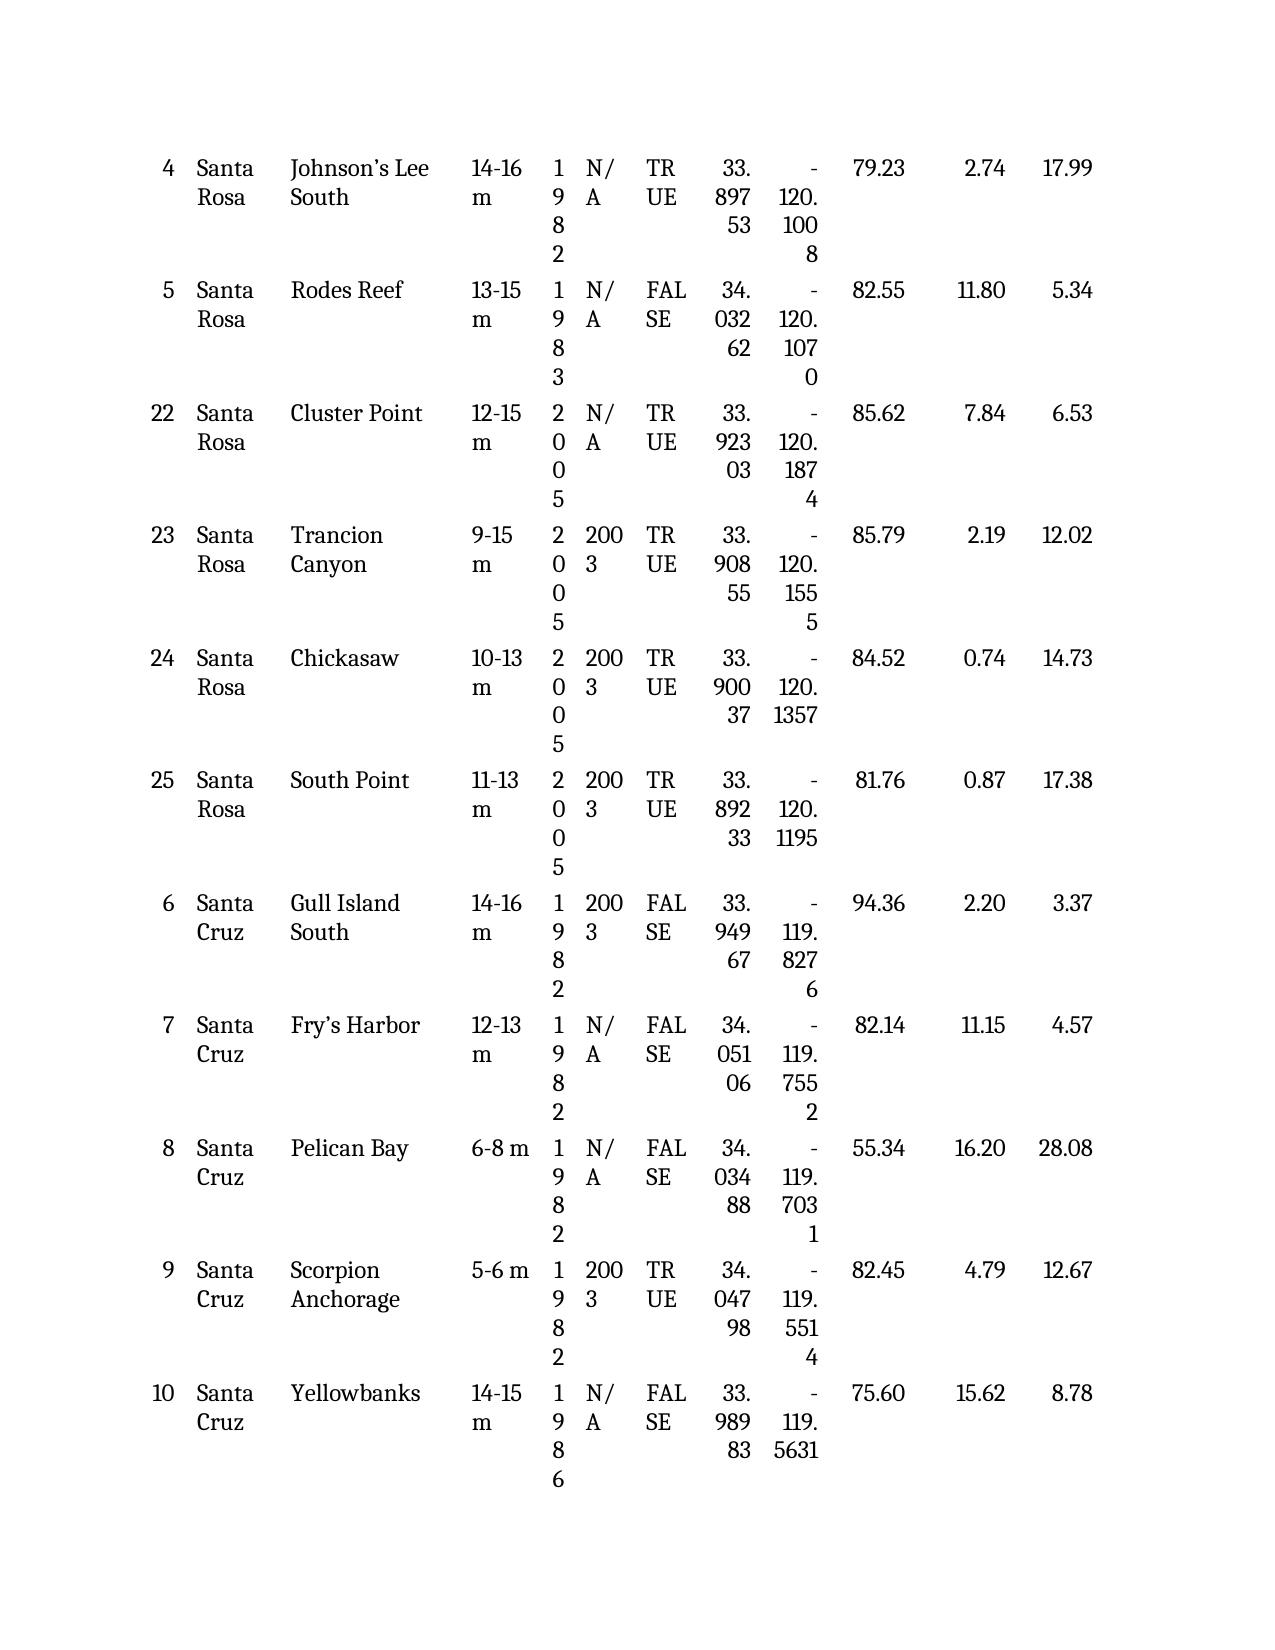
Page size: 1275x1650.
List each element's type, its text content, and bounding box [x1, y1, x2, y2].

table_cell 23 [139, 518, 186, 640]
table_cell 12-13 m [460, 1008, 541, 1130]
table_cell Santa Rosa [186, 640, 279, 762]
table_cell N/A [574, 395, 635, 517]
table_cell 2.74 [916, 150, 1017, 272]
table_cell 82.45 [829, 1253, 916, 1375]
table_cell 28.08 [1017, 1130, 1104, 1252]
table_cell 9 [139, 1253, 186, 1375]
table_cell Cluster Point [279, 395, 460, 517]
table_cell Pelican Bay [279, 1130, 460, 1252]
table_cell 2005 [541, 518, 574, 640]
table_cell 15.62 [916, 1375, 1017, 1497]
table_cell Santa Rosa [186, 150, 279, 272]
table_cell Santa Rosa [186, 273, 279, 395]
table_cell 1982 [541, 1253, 574, 1375]
table_cell 1982 [541, 1130, 574, 1252]
table_cell -120.1008 [762, 150, 829, 272]
table_cell -120.1357 [762, 640, 829, 762]
table_cell 6.53 [1017, 395, 1104, 517]
table_cell Santa Cruz [186, 1253, 279, 1375]
table_cell 2005 [541, 395, 574, 517]
table_cell Santa Cruz [186, 1130, 279, 1252]
table_cell Johnson’s Lee South [279, 150, 460, 272]
table_cell Gull Island South [279, 885, 460, 1007]
table_cell -119.7552 [762, 1008, 829, 1130]
table_cell 10 [139, 1375, 186, 1497]
table_cell 25 [139, 763, 186, 885]
table_cell FALSE [635, 273, 702, 395]
table_cell 81.76 [829, 763, 916, 885]
table_cell Santa Rosa [186, 763, 279, 885]
table_cell 2003 [574, 1253, 635, 1375]
table_cell 33.90855 [702, 518, 762, 640]
table_cell FALSE [635, 1375, 702, 1497]
table_cell N/A [574, 1375, 635, 1497]
table_cell 2003 [574, 518, 635, 640]
table_cell 1982 [541, 150, 574, 272]
table_cell 24 [139, 640, 186, 762]
table_cell FALSE [635, 885, 702, 1007]
table_cell 2.19 [916, 518, 1017, 640]
table_cell 1986 [541, 1375, 574, 1497]
table_cell 33.90037 [702, 640, 762, 762]
table_cell 2003 [574, 763, 635, 885]
table_cell 4.57 [1017, 1008, 1104, 1130]
table_cell 14.73 [1017, 640, 1104, 762]
table_cell -119.5631 [762, 1375, 829, 1497]
table_cell 82.14 [829, 1008, 916, 1130]
table_cell FALSE [635, 1008, 702, 1130]
table_cell 13-15 m [460, 273, 541, 395]
table_cell 2005 [541, 640, 574, 762]
table_cell 17.99 [1017, 150, 1104, 272]
table_cell 8 [139, 1130, 186, 1252]
table_cell Fry’s Harbor [279, 1008, 460, 1130]
table_cell 6-8 m [460, 1130, 541, 1252]
table_cell 2.20 [916, 885, 1017, 1007]
table_cell 33.98983 [702, 1375, 762, 1497]
table_cell 9-15 m [460, 518, 541, 640]
table_cell Yellowbanks [279, 1375, 460, 1497]
table_cell Scorpion Anchorage [279, 1253, 460, 1375]
table_cell 12.02 [1017, 518, 1104, 640]
table_cell Santa Cruz [186, 885, 279, 1007]
table_cell 5.34 [1017, 273, 1104, 395]
table_cell 33.89233 [702, 763, 762, 885]
table_cell 14-16 m [460, 150, 541, 272]
table_cell 75.60 [829, 1375, 916, 1497]
table_cell 11.15 [916, 1008, 1017, 1130]
table_cell TRUE [635, 763, 702, 885]
table_cell Santa Cruz [186, 1008, 279, 1130]
table_cell 14-16 m [460, 885, 541, 1007]
table_cell FALSE [635, 1130, 702, 1252]
table_cell Santa Rosa [186, 518, 279, 640]
table_cell 34.03262 [702, 273, 762, 395]
table_cell 12.67 [1017, 1253, 1104, 1375]
table_cell 0.74 [916, 640, 1017, 762]
table_cell 34.04798 [702, 1253, 762, 1375]
table_cell 7 [139, 1008, 186, 1130]
table_cell 85.62 [829, 395, 916, 517]
table_cell 94.36 [829, 885, 916, 1007]
table_cell 14-15 m [460, 1375, 541, 1497]
table_cell 79.23 [829, 150, 916, 272]
table_cell 12-15 m [460, 395, 541, 517]
table_cell 82.55 [829, 273, 916, 395]
table_cell 85.79 [829, 518, 916, 640]
table_cell South Point [279, 763, 460, 885]
table_cell 33.89753 [702, 150, 762, 272]
table_cell -120.1195 [762, 763, 829, 885]
table_cell -119.5514 [762, 1253, 829, 1375]
table_cell 1983 [541, 273, 574, 395]
table_cell 33.92303 [702, 395, 762, 517]
table_cell 10-13 m [460, 640, 541, 762]
table_cell 8.78 [1017, 1375, 1104, 1497]
table_cell 0.87 [916, 763, 1017, 885]
table_cell 33.94967 [702, 885, 762, 1007]
table_cell 4 [139, 150, 186, 272]
table_cell -119.8276 [762, 885, 829, 1007]
table_cell 1982 [541, 1008, 574, 1130]
table_cell Chickasaw [279, 640, 460, 762]
table_cell 1982 [541, 885, 574, 1007]
table_cell 55.34 [829, 1130, 916, 1252]
table_cell TRUE [635, 150, 702, 272]
table_cell Trancion Canyon [279, 518, 460, 640]
table_cell 2003 [574, 640, 635, 762]
table_cell 3.37 [1017, 885, 1104, 1007]
table_cell N/A [574, 1130, 635, 1252]
table_cell 2003 [574, 885, 635, 1007]
table_cell 7.84 [916, 395, 1017, 517]
table_cell TRUE [635, 1253, 702, 1375]
table_cell TRUE [635, 395, 702, 517]
table_cell 34.05106 [702, 1008, 762, 1130]
table_cell -120.1874 [762, 395, 829, 517]
table_cell 11-13 m [460, 763, 541, 885]
table_cell N/A [574, 150, 635, 272]
table_cell 22 [139, 395, 186, 517]
table_cell -119.7031 [762, 1130, 829, 1252]
table_cell 84.52 [829, 640, 916, 762]
table_cell N/A [574, 273, 635, 395]
table_cell 11.80 [916, 273, 1017, 395]
table_cell 6 [139, 885, 186, 1007]
table_cell 2005 [541, 763, 574, 885]
table_cell 5 [139, 273, 186, 395]
table_cell -120.1070 [762, 273, 829, 395]
table_cell 17.38 [1017, 763, 1104, 885]
table_cell 34.03488 [702, 1130, 762, 1252]
table_cell Santa Cruz [186, 1375, 279, 1497]
table_cell N/A [574, 1008, 635, 1130]
table_cell 4.79 [916, 1253, 1017, 1375]
table_cell 16.20 [916, 1130, 1017, 1252]
table_cell Santa Rosa [186, 395, 279, 517]
table_cell TRUE [635, 518, 702, 640]
table_cell Rodes Reef [279, 273, 460, 395]
table_cell -120.1555 [762, 518, 829, 640]
table_cell TRUE [635, 640, 702, 762]
table_cell 5-6 m [460, 1253, 541, 1375]
